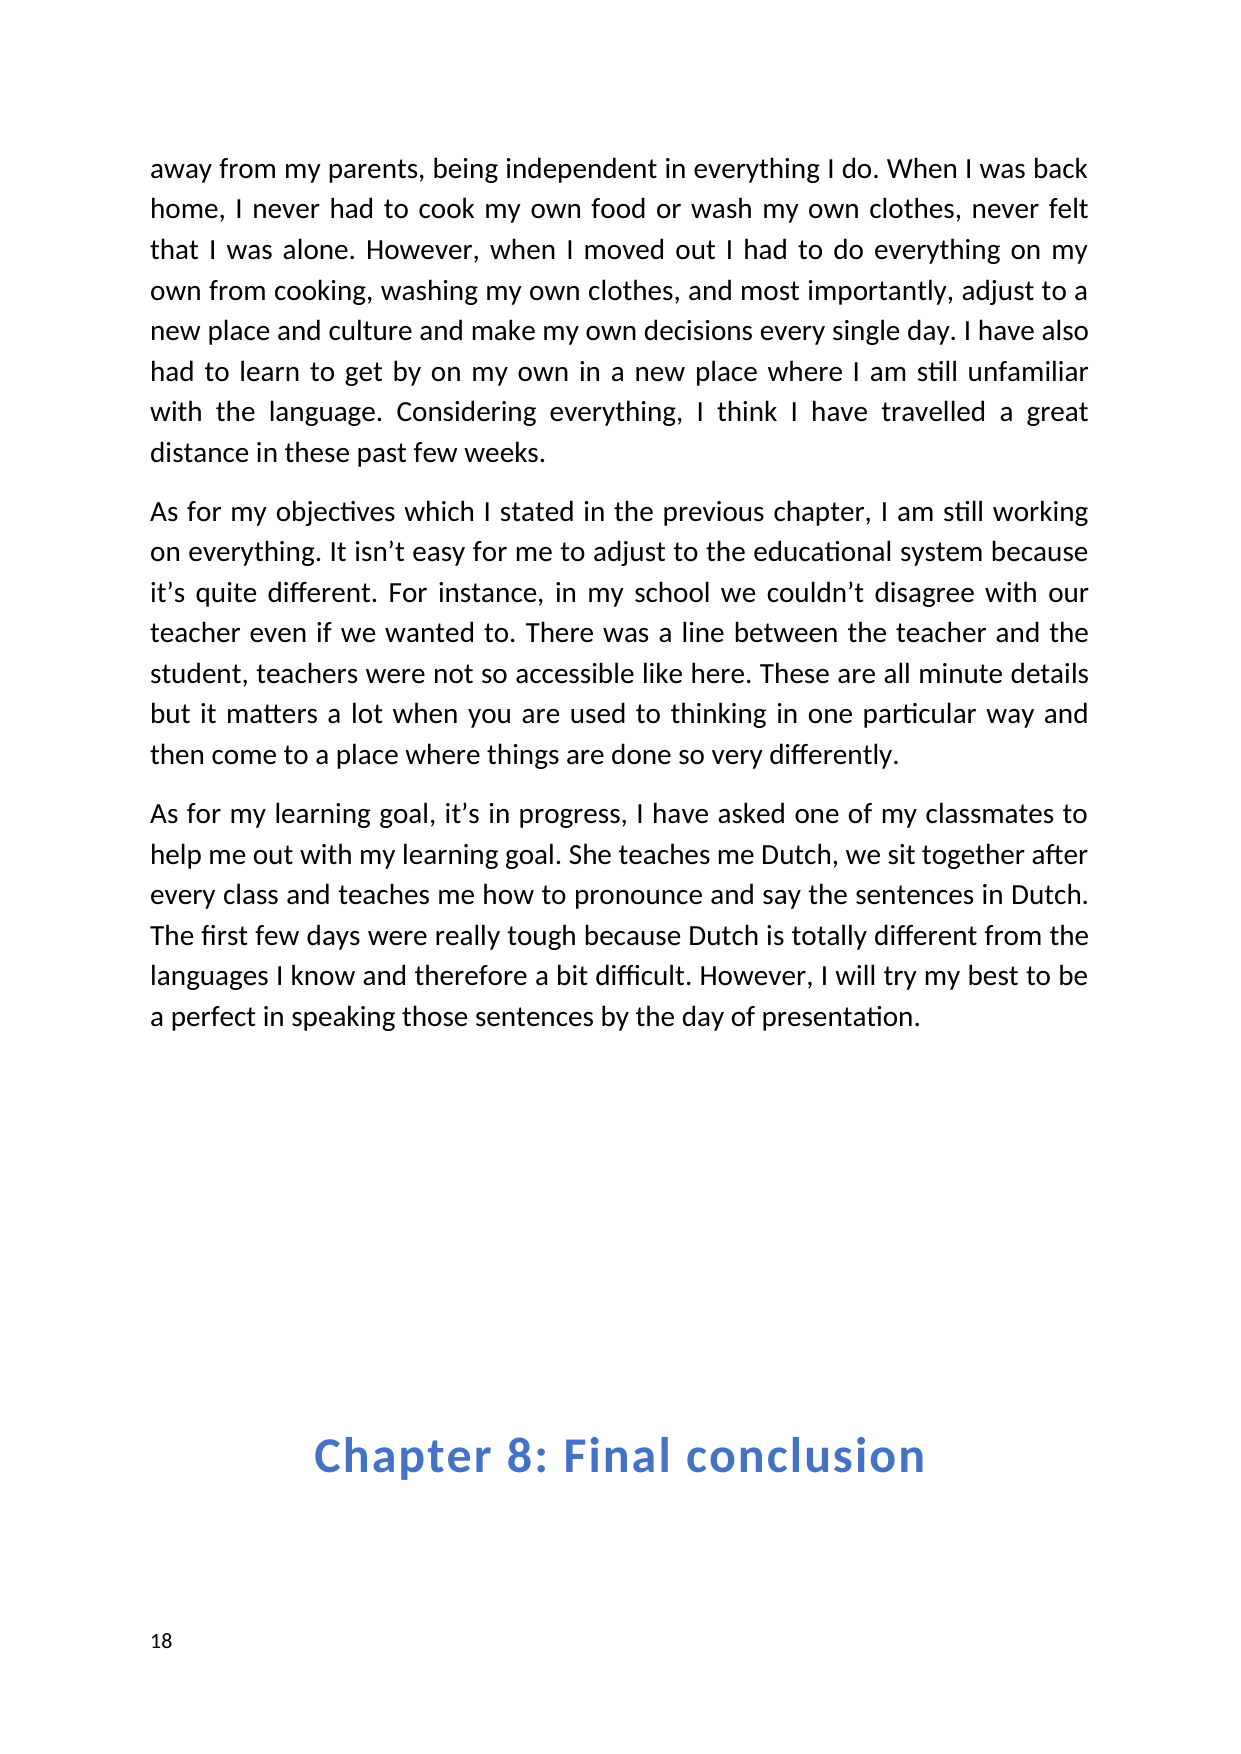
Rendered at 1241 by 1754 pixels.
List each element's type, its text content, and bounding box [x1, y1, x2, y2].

text As for my learning goal, it’s in progress, I have asked one of my classmates to help me out with my learning goal. She teaches me Dutch, we sit together after every class and teaches me how to pronounce and say the sentences in Dutch. The first few days were really tough because Dutch is totally different from the languages I know and therefore a bit difficult. However, I will try my best to be a perfect in speaking those sentences by the day of presentation. [150, 795, 1090, 1033]
text As for my objectives which I stated in the previous chapter, I am still working on everything. It isn’t easy for me to adjust to the educational system because it’s quite different. For instance, in my school we couldn’t disagree with our teacher even if we wanted to. There was a line between the teacher and the student, teachers were not so accessible like here. These are all minute details but it matters a lot when you are used to thinking in one particular way and then come to a place where things are done so very differently. [150, 493, 1090, 772]
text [150, 150, 1090, 469]
subtitle Chapter 8: Final conclusion [150, 1424, 1090, 1485]
